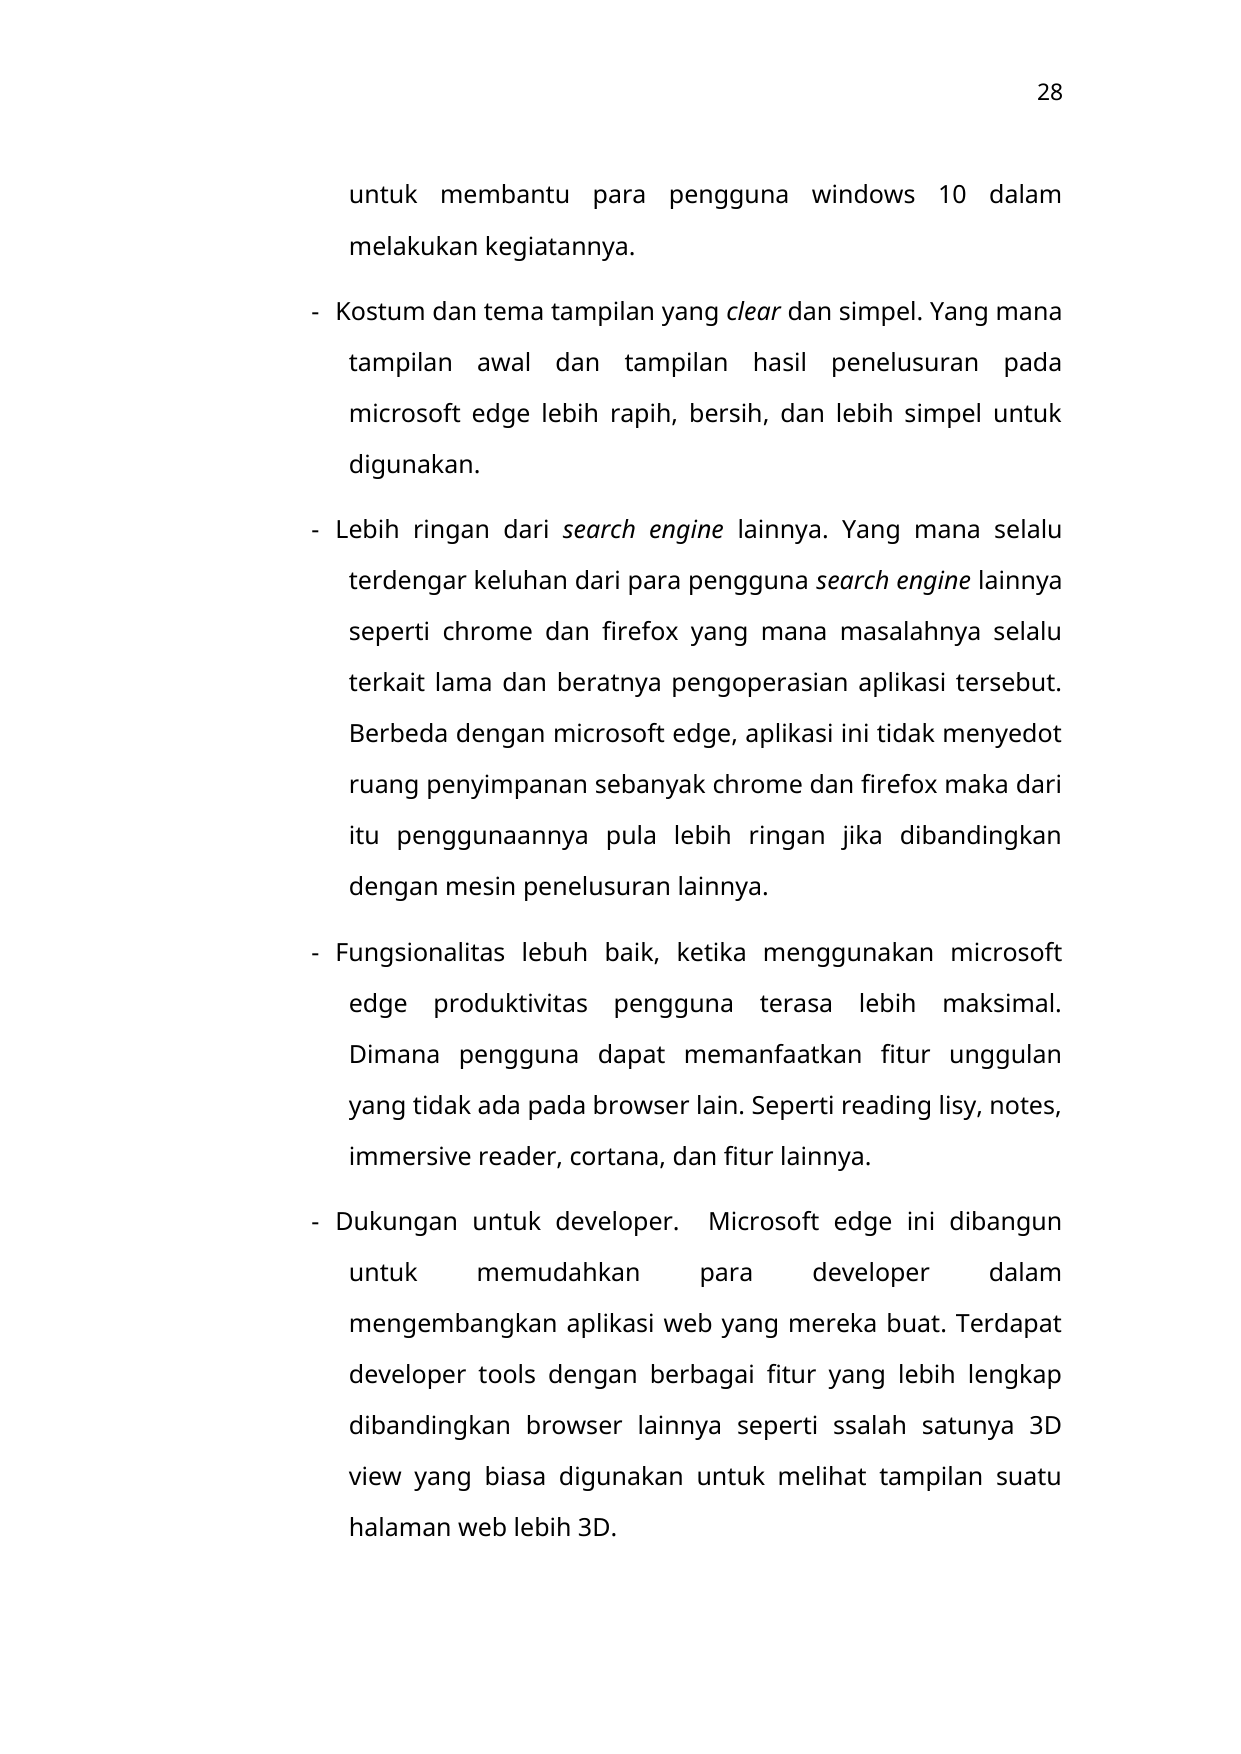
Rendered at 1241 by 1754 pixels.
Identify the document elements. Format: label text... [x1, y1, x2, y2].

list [311, 177, 1063, 262]
list Fungsionalitas lebuh baik, ketika menggunakan microsoft edge produktivitas pengguna terasa lebih maksimal. Dimana pengguna dapat memanfaatkan fitur unggulan yang tidak ada pada browser lain. Seperti reading lisy, notes, immersive reader, cortana, dan fitur lainnya. [311, 934, 1063, 1172]
list Lebih ringan dari search engine lainnya. Yang mana selalu terdengar keluhan dari para pengguna search engine lainnya seperti chrome dan firefox yang mana masalahnya selalu terkait lama dan beratnya pengoperasian aplikasi tersebut. Berbeda dengan microsoft edge, aplikasi ini tidak menyedot ruang penyimpanan sebanyak chrome dan firefox maka dari itu penggunaannya pula lebih ringan jika dibandingkan dengan mesin penelusuran lainnya. [311, 512, 1063, 903]
list Kostum dan tema tampilan yang clear dan simpel. Yang mana tampilan awal dan tampilan hasil penelusuran pada microsoft edge lebih rapih, bersih, dan lebih simpel untuk digunakan. [311, 293, 1063, 481]
list Dukungan untuk developer. Microsoft edge ini dibangun untuk memudahkan para developer dalam mengembangkan aplikasi web yang mereka buat. Terdapat developer tools dengan berbagai fitur yang lebih lengkap dibandingkan browser lainnya seperti ssalah satunya 3D view yang biasa digunakan untuk melihat tampilan suatu halaman web lebih 3D. [311, 1204, 1063, 1544]
